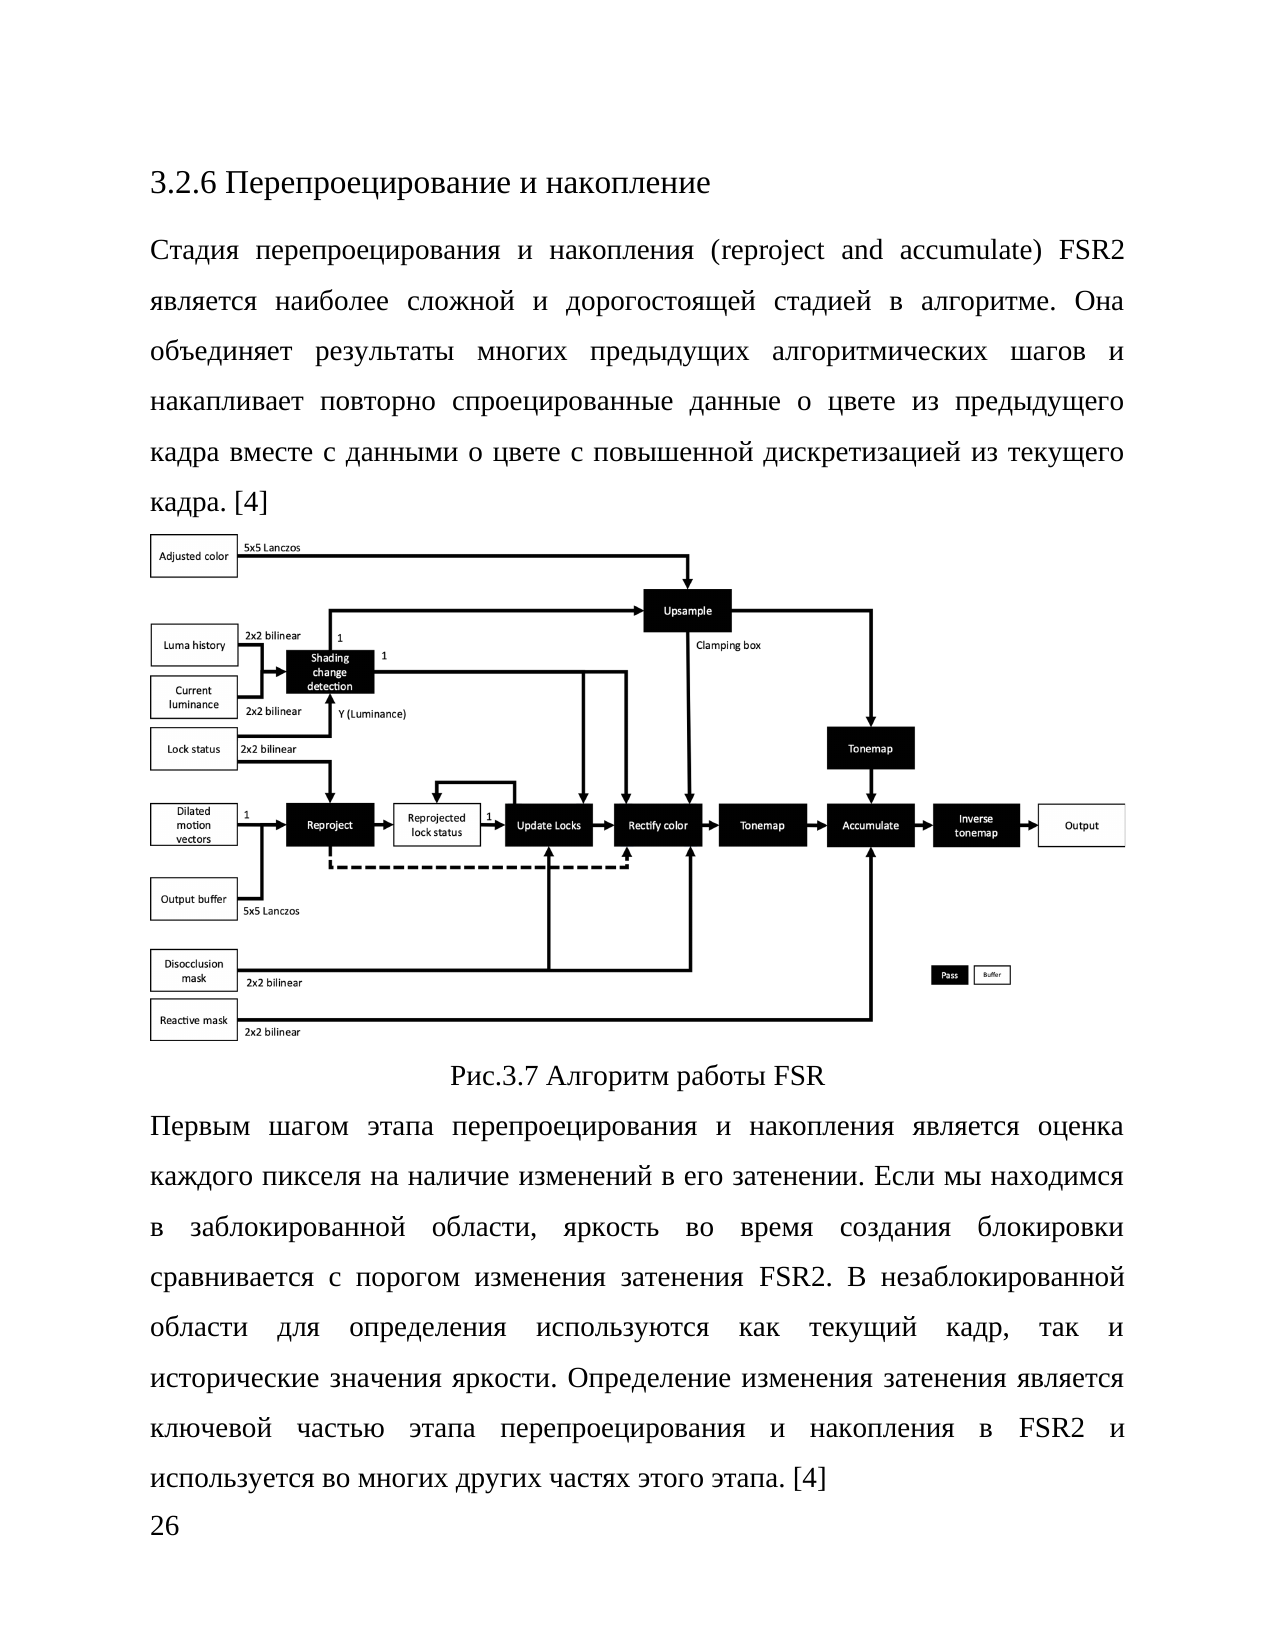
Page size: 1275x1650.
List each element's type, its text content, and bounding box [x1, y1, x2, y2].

text Рис.3.7 Алгоритм работы FSR [150, 1058, 1125, 1091]
text Первым шагом этапа перепроецирования и накопления является оценка каждого пикселя на наличие изменений в его затенении. Если мы находимся в заблокированной области, яркость во время создания блокировки сравнивается с порогом изменения затенения FSR2. В незаблокированной области для определения используются как текущий кадр, так и исторические значения яркости. Определение изменения затенения является ключевой частью этапа перепроецирования и накопления в FSR2 и используется во многих других частях этого этапа. [4] [150, 1108, 1125, 1494]
picture [150, 534, 1125, 1041]
subtitle 3.2.6 Перепроецирование и накопление [150, 162, 1125, 201]
text Стадия перепроецирования и накопления (reproject and accumulate) FSR2 является наиболее сложной и дорогостоящей стадией в алгоритме. Она объединяет результаты многих предыдущих алгоритмических шагов и накапливает повторно спроецированные данные о цвете из предыдущего кадра вместе с данными о цвете с повышенной дискретизацией из текущего кадра. [4] [150, 232, 1125, 518]
